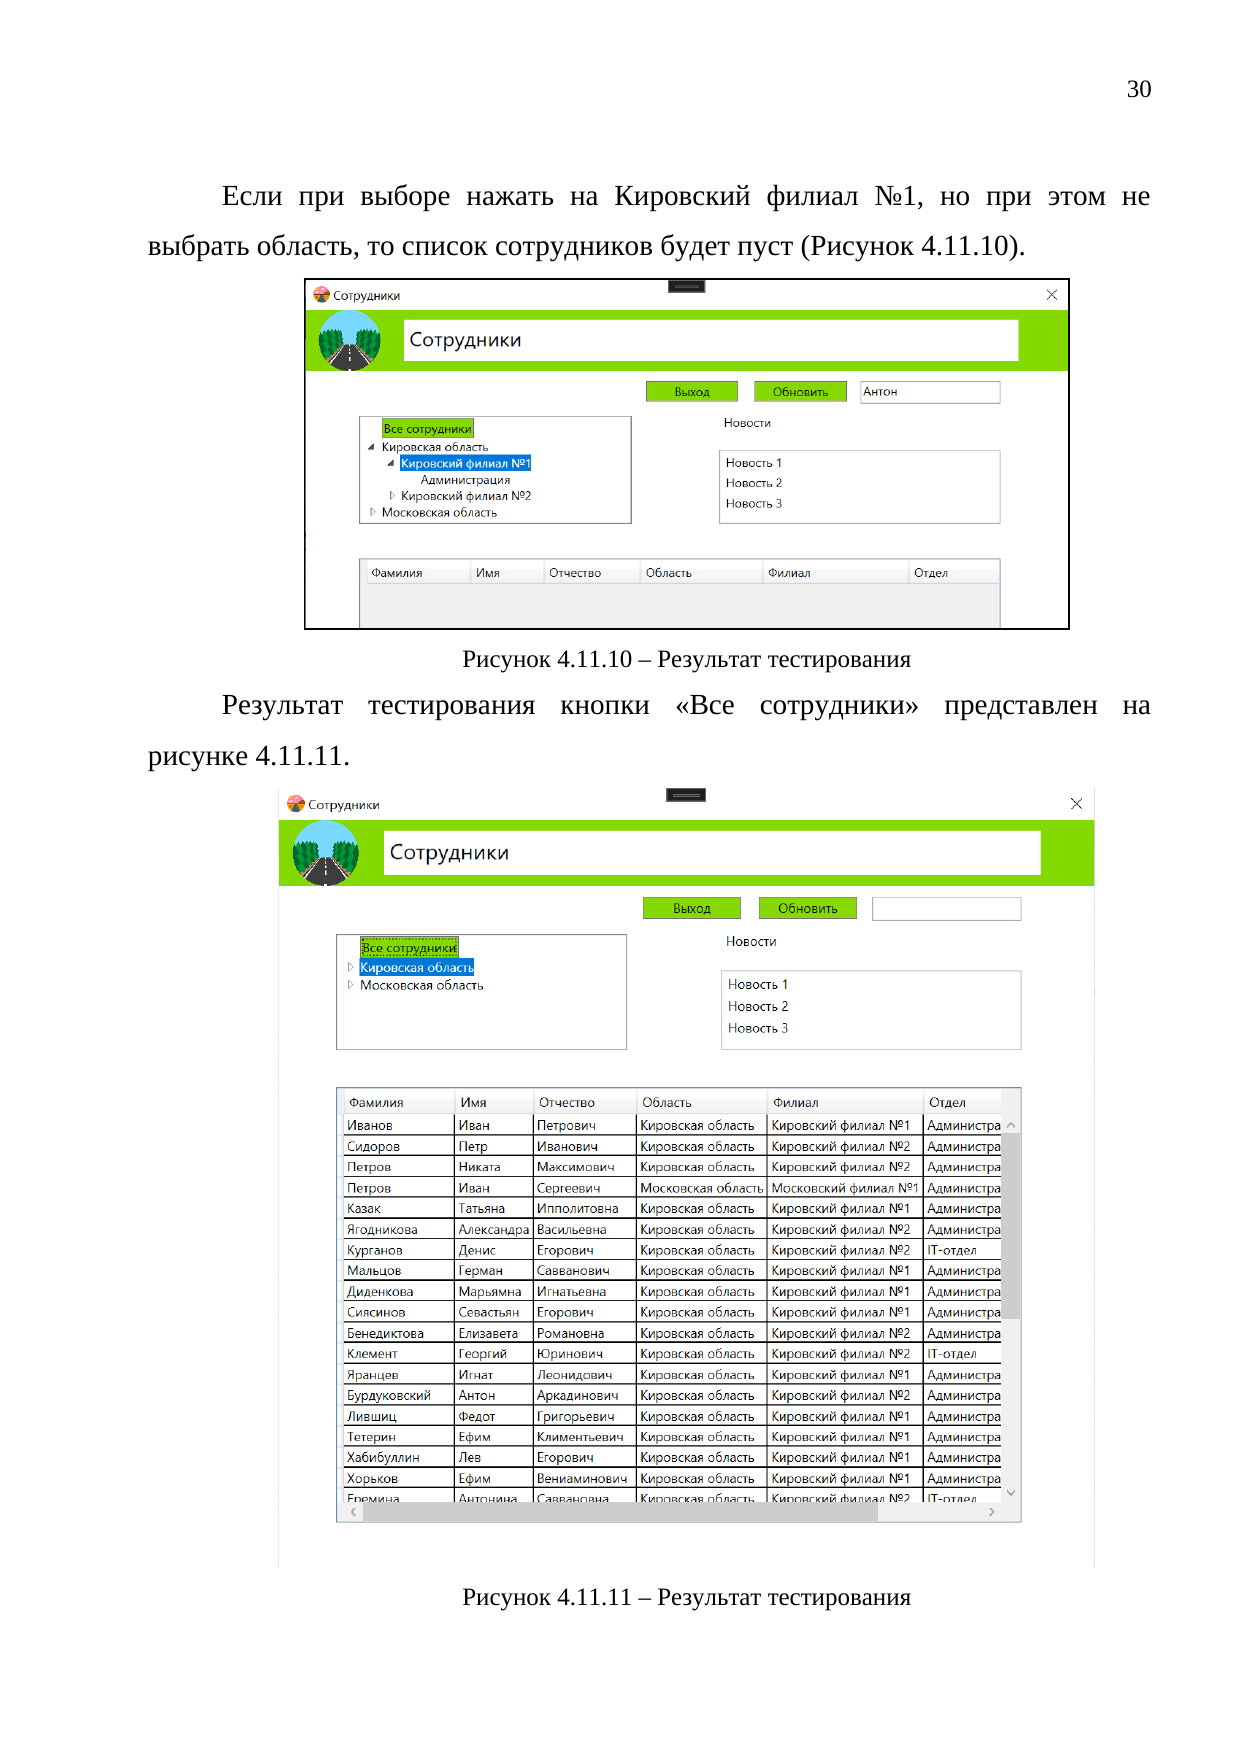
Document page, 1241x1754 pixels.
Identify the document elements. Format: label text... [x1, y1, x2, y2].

text Результат тестирования кнопки «Все сотрудники» представлен на рисунке 4.11.11. [148, 687, 1152, 771]
picture [278, 788, 1095, 1568]
text Если при выборе нажать на Кировский филиал №1, но при этом не выбрать область, то список сотрудников будет пуст (Рисунок 4.11.10). [148, 178, 1152, 261]
text Рисунок 4.11.10 – Результат тестирования [148, 644, 1152, 673]
picture [305, 280, 1068, 628]
text Рисунок 4.11.11 – Результат тестирования [148, 1582, 1152, 1611]
